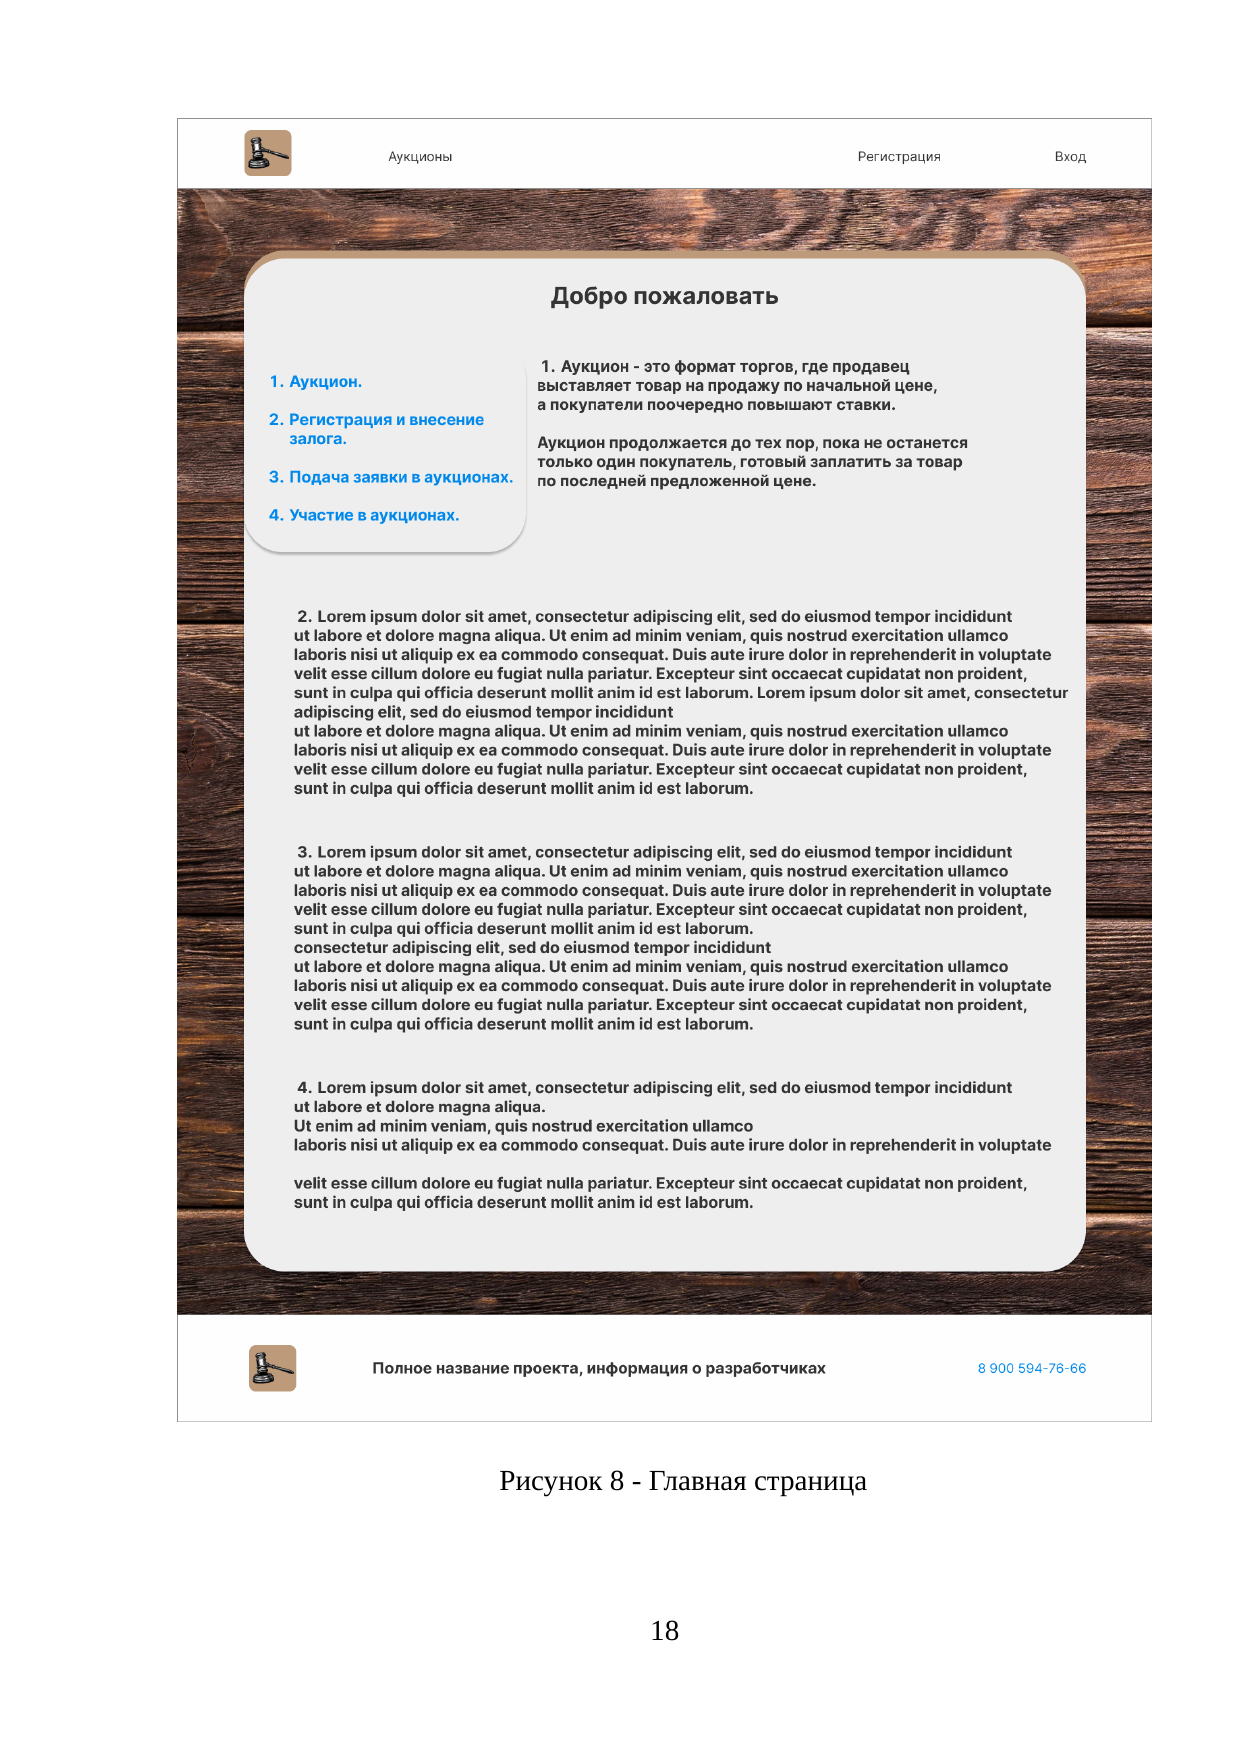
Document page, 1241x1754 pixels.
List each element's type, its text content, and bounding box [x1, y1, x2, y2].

text Главная страница [215, 1463, 1152, 1497]
picture [177, 118, 1152, 1422]
